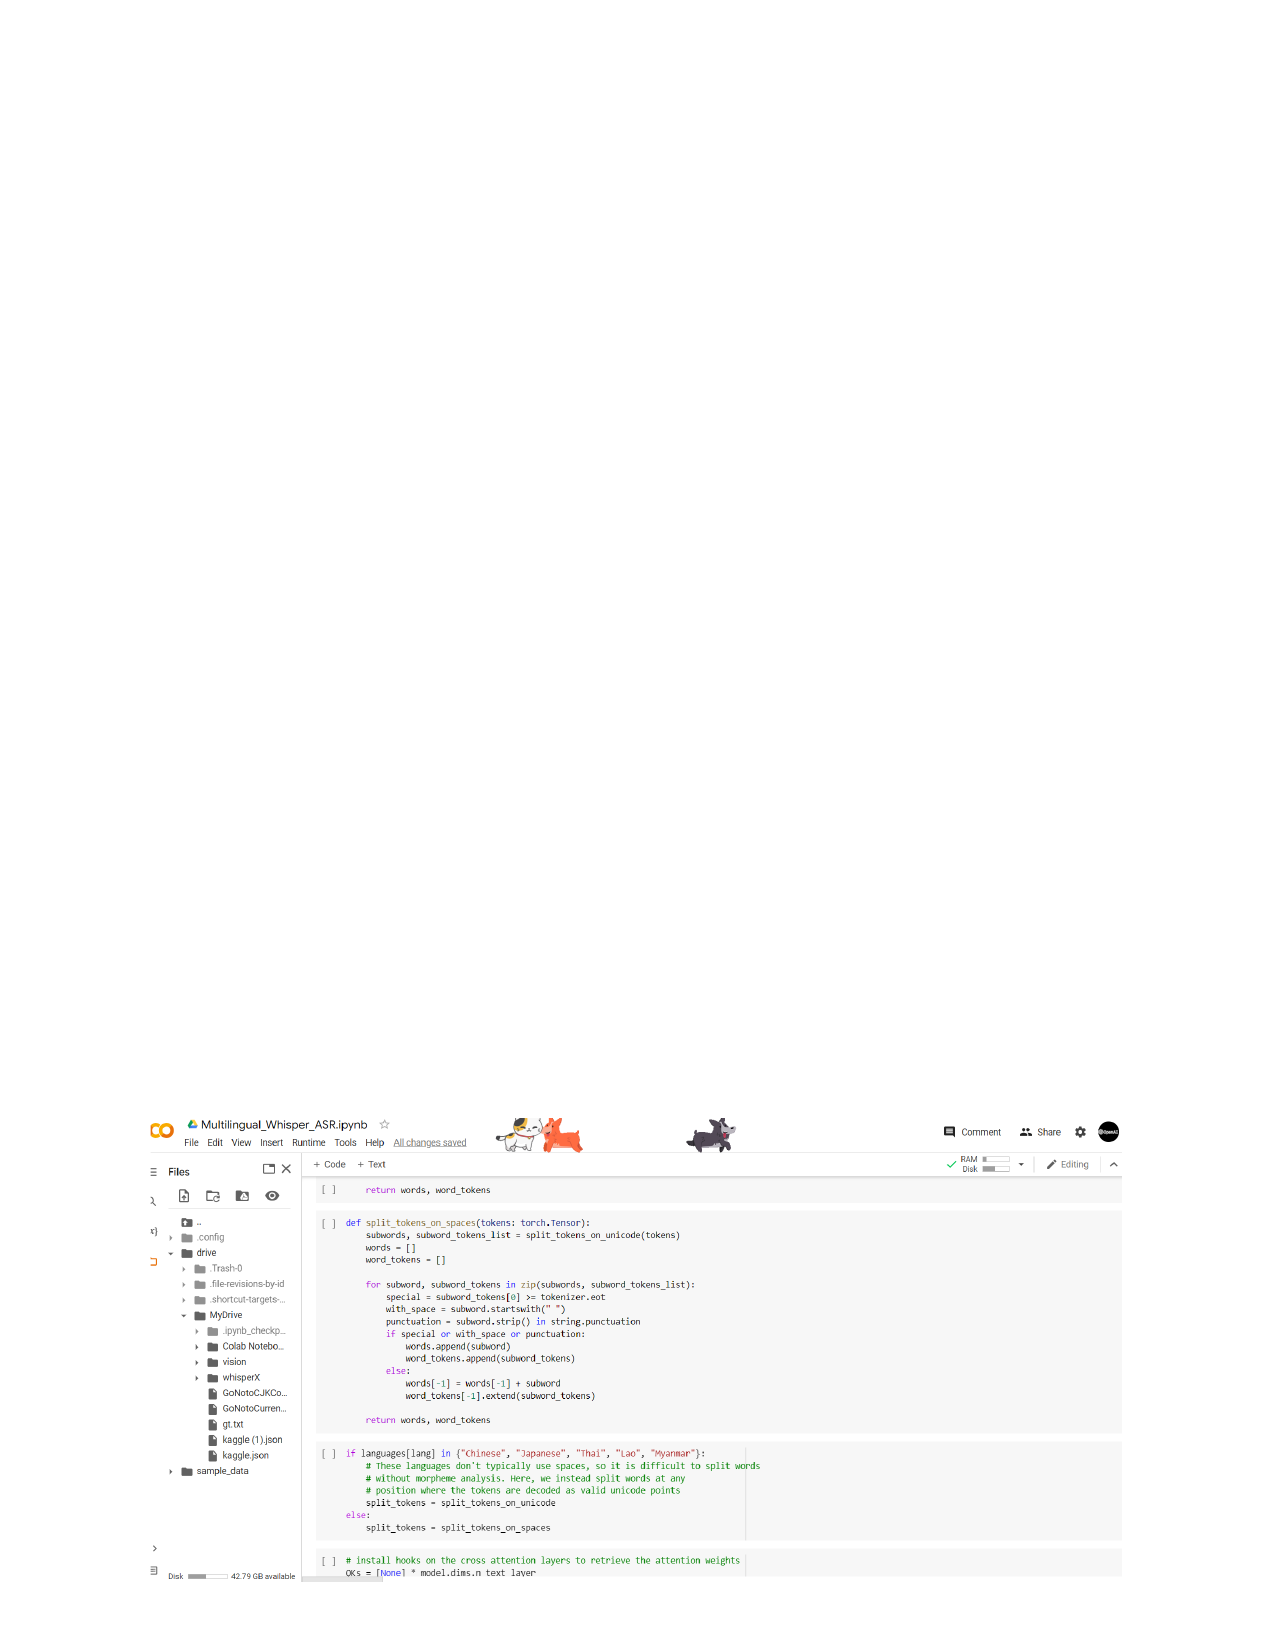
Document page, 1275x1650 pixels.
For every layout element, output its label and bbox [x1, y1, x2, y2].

picture [150, 1118, 1122, 1582]
